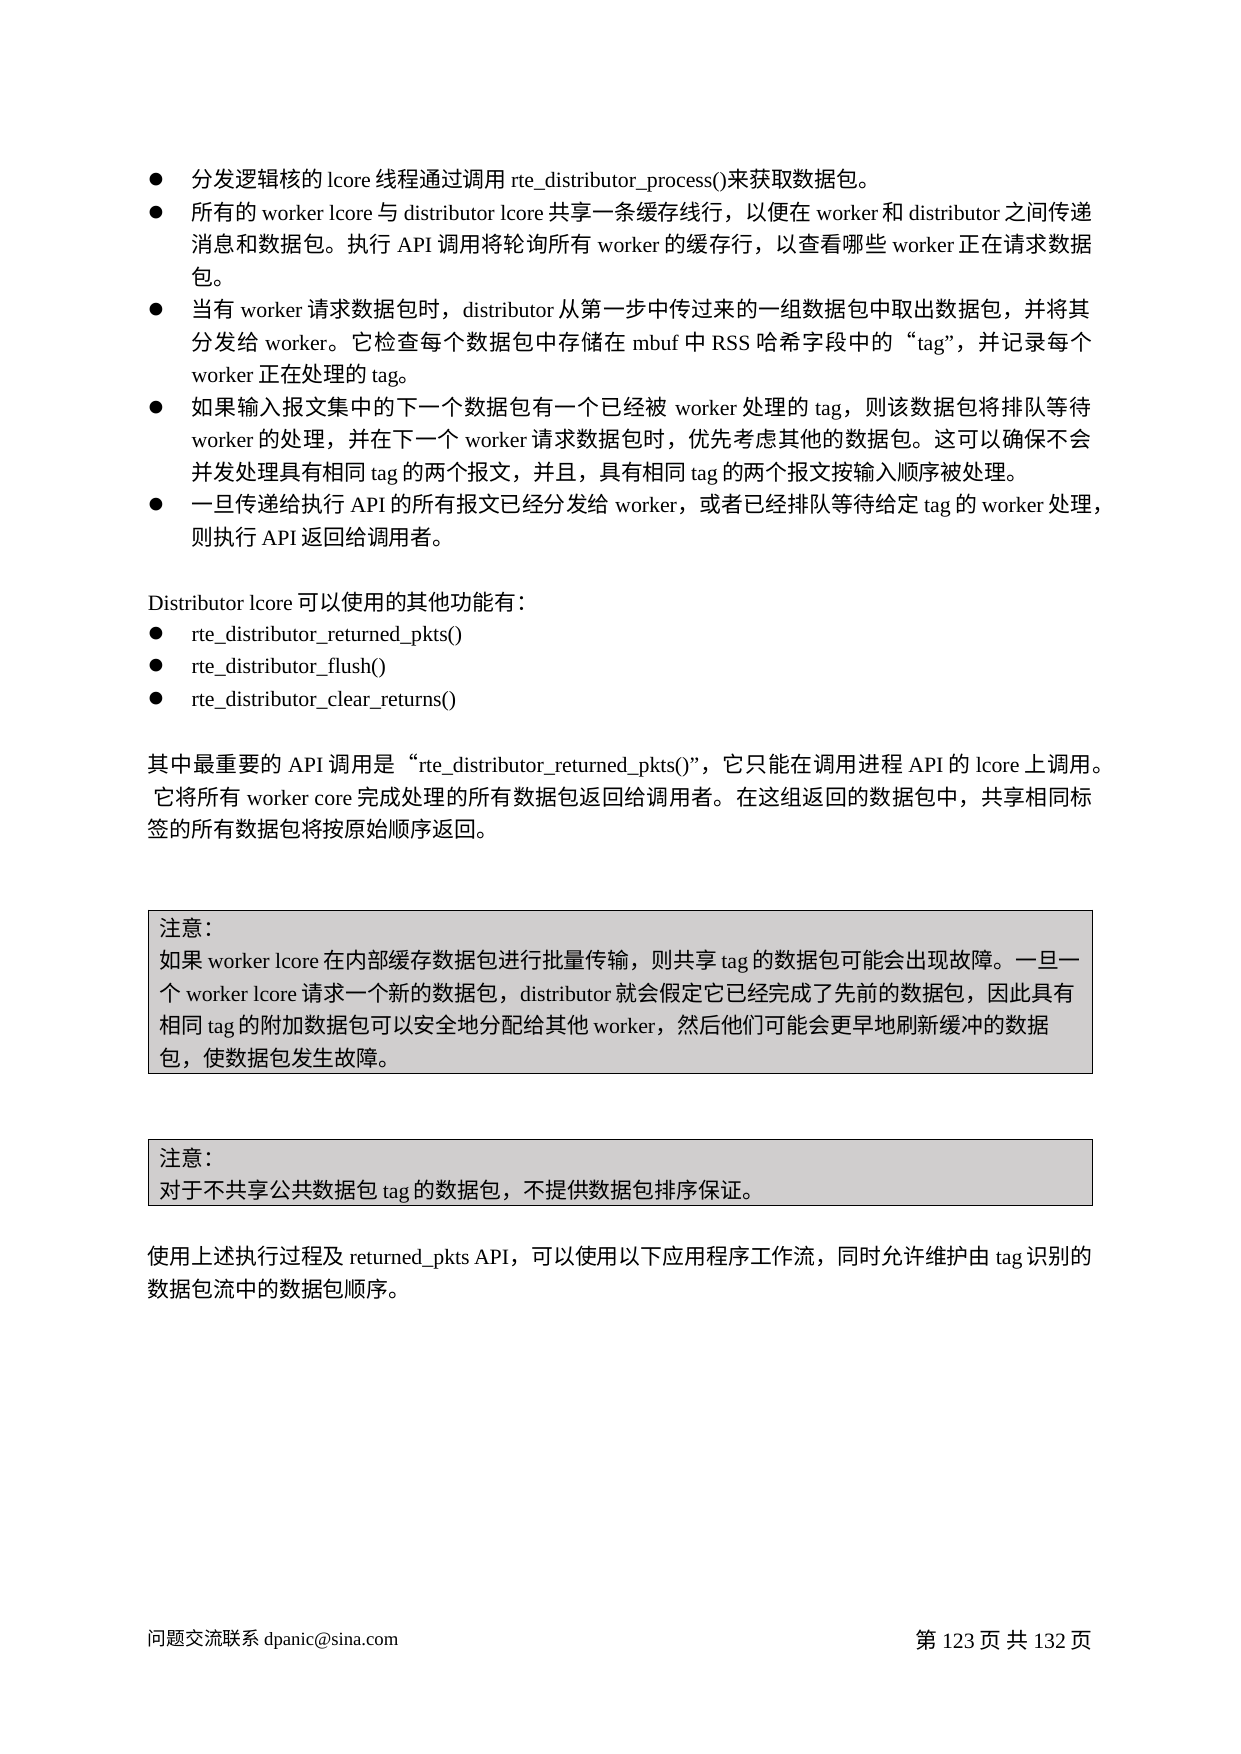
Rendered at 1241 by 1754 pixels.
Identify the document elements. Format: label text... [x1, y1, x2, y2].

list rte_distributor_clear_returns() [148, 682, 1092, 714]
list 所有的worker lcore与distributor lcore共享一条缓存线行，以便在worker和distributor之间传递消息和数据包。执行API调用将轮询所有worker的缓存行，以查看哪些worker正在请求数据包。 [148, 194, 1092, 292]
text 其中最重要的API调用是“rte_distributor_returned_pkts()”，它只能在调用进程API的lcore上调用。 它将所有worker core完成处理的所有数据包返回给调用者。在这组返回的数据包中，共享相同标签的所有数据包将按原始顺序返回。 [148, 747, 1092, 844]
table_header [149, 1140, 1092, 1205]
list rte_distributor_flush() [148, 649, 1092, 682]
list 分发逻辑核的lcore线程通过调用rte_distributor_process()来获取数据包。 [148, 162, 1092, 194]
list 如果输入报文集中的下一个数据包有一个已经被worker处理的tag，则该数据包将排队等待worker的处理，并在下一个worker请求数据包时，优先考虑其他的数据包。这可以确保不会并发处理具有相同tag的两个报文，并且，具有相同tag的两个报文按输入顺序被处理。 [148, 389, 1092, 487]
text Distributor lcore可以使用的其他功能有： [148, 584, 1092, 617]
list 当有worker请求数据包时，distributor从第一步中传过来的一组数据包中取出数据包，并将其分发给worker。它检查每个数据包中存储在mbuf中RSS哈希字段中的“tag”，并记录每个worker正在处理的tag。 [148, 292, 1092, 389]
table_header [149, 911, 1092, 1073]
list rte_distributor_returned_pkts() [148, 617, 1092, 649]
list 一旦传递给执行API的所有报文已经分发给worker，或者已经排队等待给定tag的worker处理，则执行API返回给调用者。 [148, 487, 1092, 552]
text 使用上述执行过程及returned_pkts API，可以使用以下应用程序工作流，同时允许维护由tag识别的数据包流中的数据包顺序。 [148, 1239, 1092, 1304]
